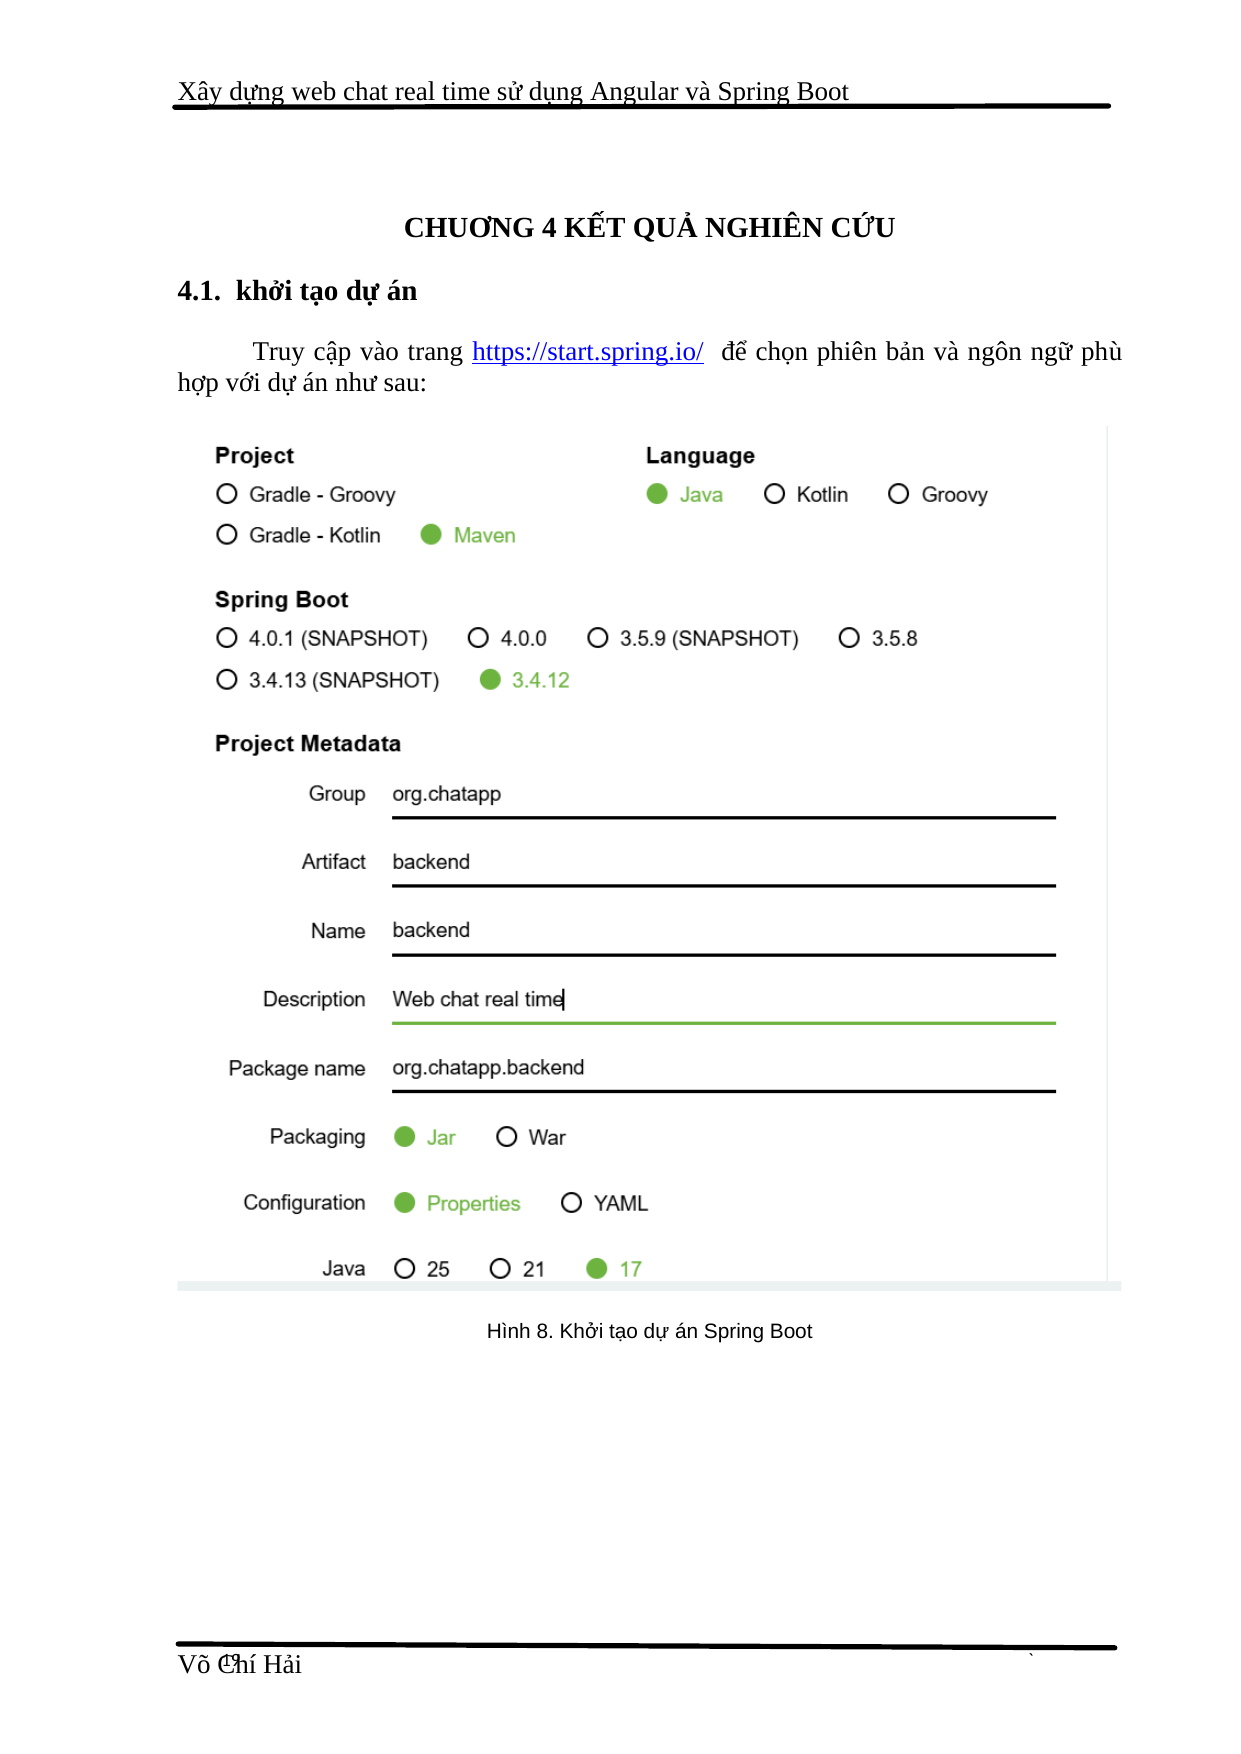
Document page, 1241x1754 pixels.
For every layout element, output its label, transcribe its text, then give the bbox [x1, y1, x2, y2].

text 4.1. khởi tạo dự án [177, 273, 1122, 306]
text Hình 8. Khởi tạo dự án Spring Boot [177, 1319, 1122, 1343]
picture [177, 426, 1122, 1291]
text CHUƠNG 4 KẾT QUẢ NGHIÊN CỨU [177, 210, 1122, 243]
text Truy cập vào trang https://start.spring.io/ để chọn phiên bản và ngôn ngữ phù hợp với dự án như sau: [177, 335, 1122, 398]
